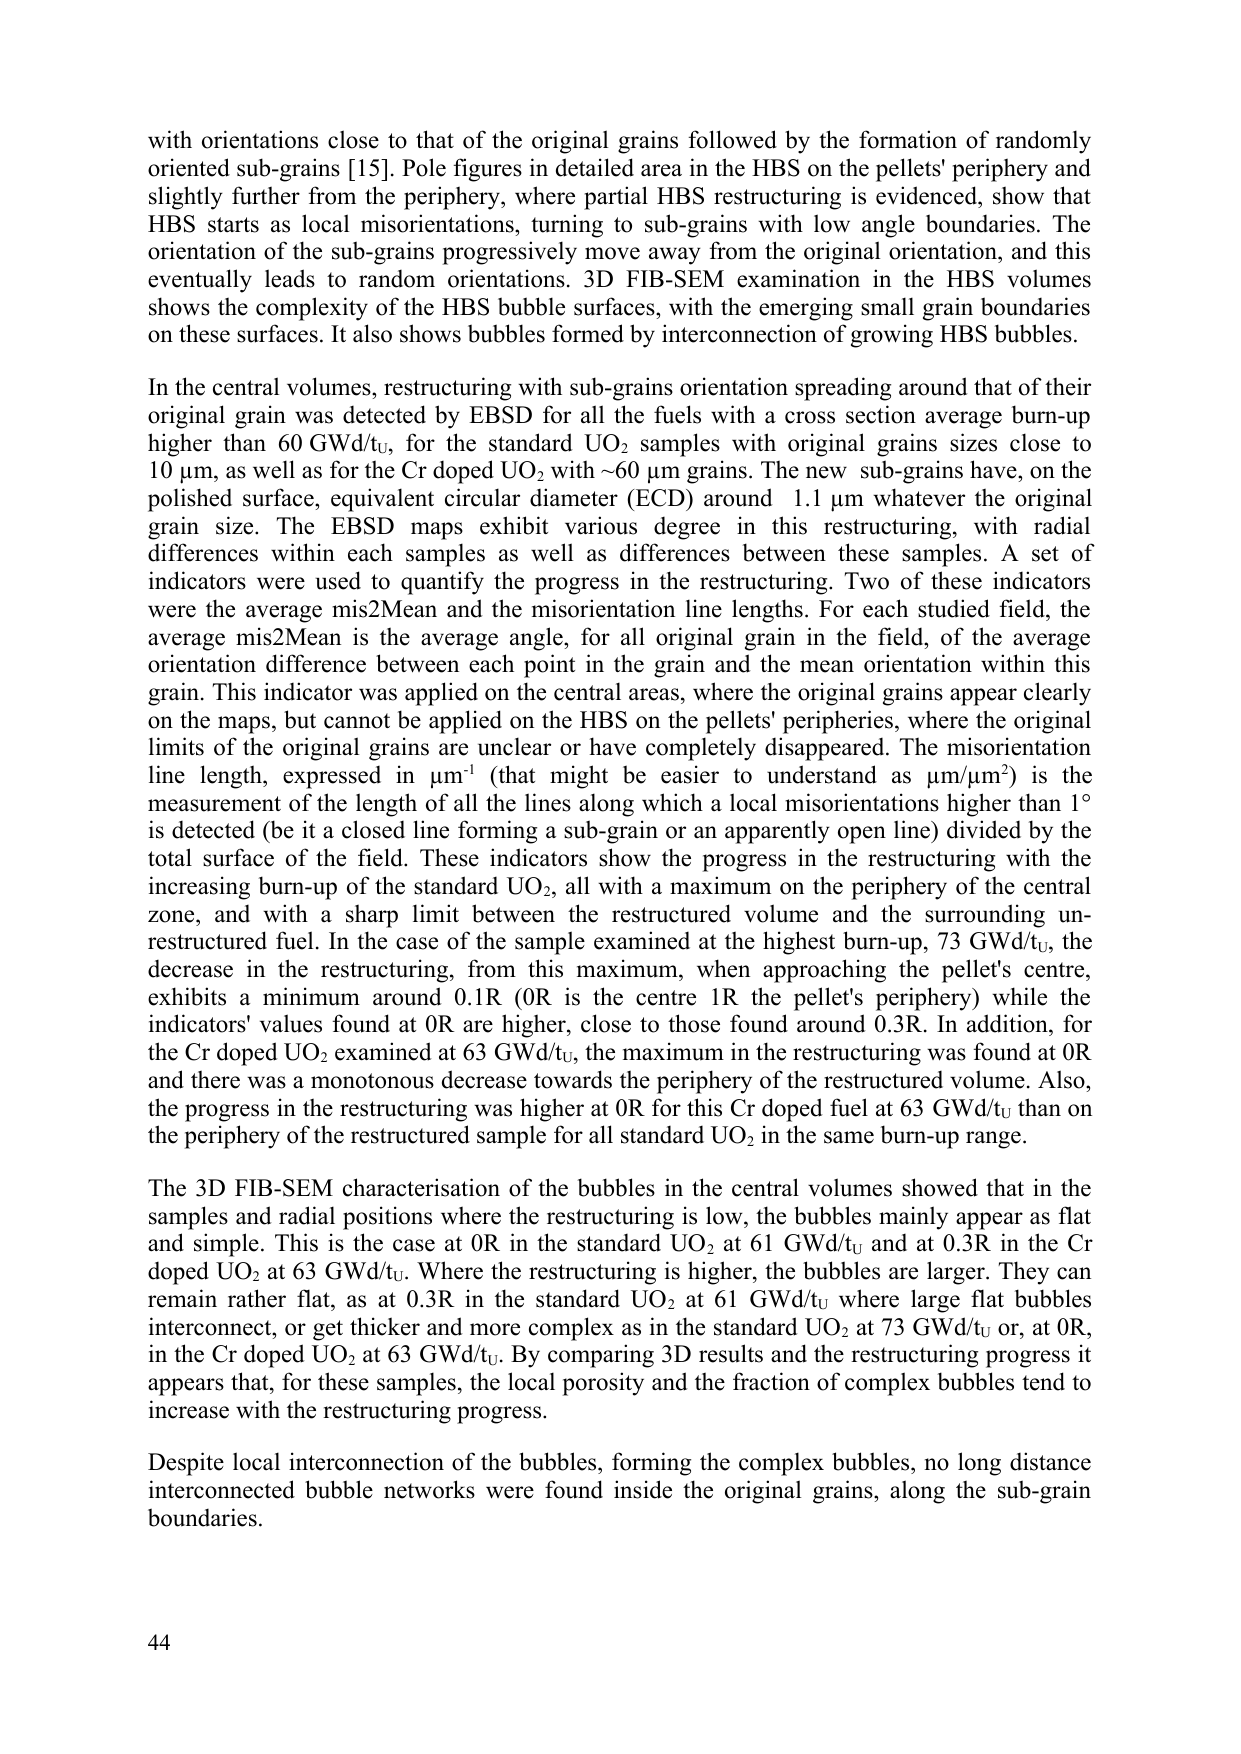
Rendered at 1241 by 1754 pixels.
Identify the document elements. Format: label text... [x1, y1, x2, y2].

text In the central volumes, restructuring with sub-grains orientation spreading around that of their original grain was detected by EBSD for all the fuels with a cross section average burn-up higher than 60 GWd/tU, for the standard UO2 samples with original grains sizes close to 10 µm, as well as for the Cr doped UO2 with ~60 µm grains. The new sub-grains have, on the polished surface, equivalent circular diameter (ECD) around 1.1 µm whatever the original grain size. The EBSD maps exhibit various degree in this restructuring, with radial differences within each samples as well as differences between these samples. A set of indicators were used to quantify the progress in the restructuring. Two of these indicators were the average mis2Mean and the misorientation line lengths. For each studied field, the average mis2Mean is the average angle, for all original grain in the field, of the average orientation difference between each point in the grain and the mean orientation within this grain. This indicator was applied on the central areas, where the original grains appear clearly on the maps, but cannot be applied on the HBS on the pellets' peripheries, where the original limits of the original grains are unclear or have completely disappeared. The misorientation line length, expressed in µm-1 (that might be easier to understand as µm/µm2) is the measurement of the length of all the lines along which a local misorientations higher than 1° is detected (be it a closed line forming a sub-grain or an apparently open line) divided by the total surface of the field. These indicators show the progress in the restructuring with the increasing burn-up of the standard UO2, all with a maximum on the periphery of the central zone, and with a sharp limit between the restructured volume and the surrounding un-restructured fuel. In the case of the sample examined at the highest burn-up, 73 GWd/tU, the decrease in the restructuring, from this maximum, when approaching the pellet's centre, exhibits a minimum around 0.1R (0R is the centre 1R the pellet's periphery) while the indicators' values found at 0R are higher, close to those found around 0.3R. In addition, for the Cr doped UO2 examined at 63 GWd/tU, the maximum in the restructuring was found at 0R and there was a monotonous decrease towards the periphery of the restructured volume. Also, the progress in the restructuring was higher at 0R for this Cr doped fuel at 63 GWd/tU than on the periphery of the restructured sample for all standard UO2 in the same burn-up range. [148, 373, 1092, 1149]
text Despite local interconnection of the bubbles, forming the complex bubbles, no long distance interconnected bubble networks were found inside the original grains, along the sub-grain boundaries. [148, 1448, 1092, 1532]
text The 3D FIB-SEM characterisation of the bubbles in the central volumes showed that in the samples and radial positions where the restructuring is low, the bubbles mainly appear as flat and simple. This is the case at 0R in the standard UO2 at 61 GWd/tU and at 0.3R in the Cr doped UO2 at 63 GWd/tU. Where the restructuring is higher, the bubbles are larger. They can remain rather flat, as at 0.3R in the standard UO2 at 61 GWd/tU where large flat bubbles interconnect, or get thicker and more complex as in the standard UO2 at 73 GWd/tU or, at 0R, in the Cr doped UO2 at 63 GWd/tU. By comparing 3D results and the restructuring progress it appears that, for these samples, the local porosity and the fraction of complex bubbles tend to increase with the restructuring progress. [148, 1174, 1092, 1423]
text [148, 127, 1092, 348]
